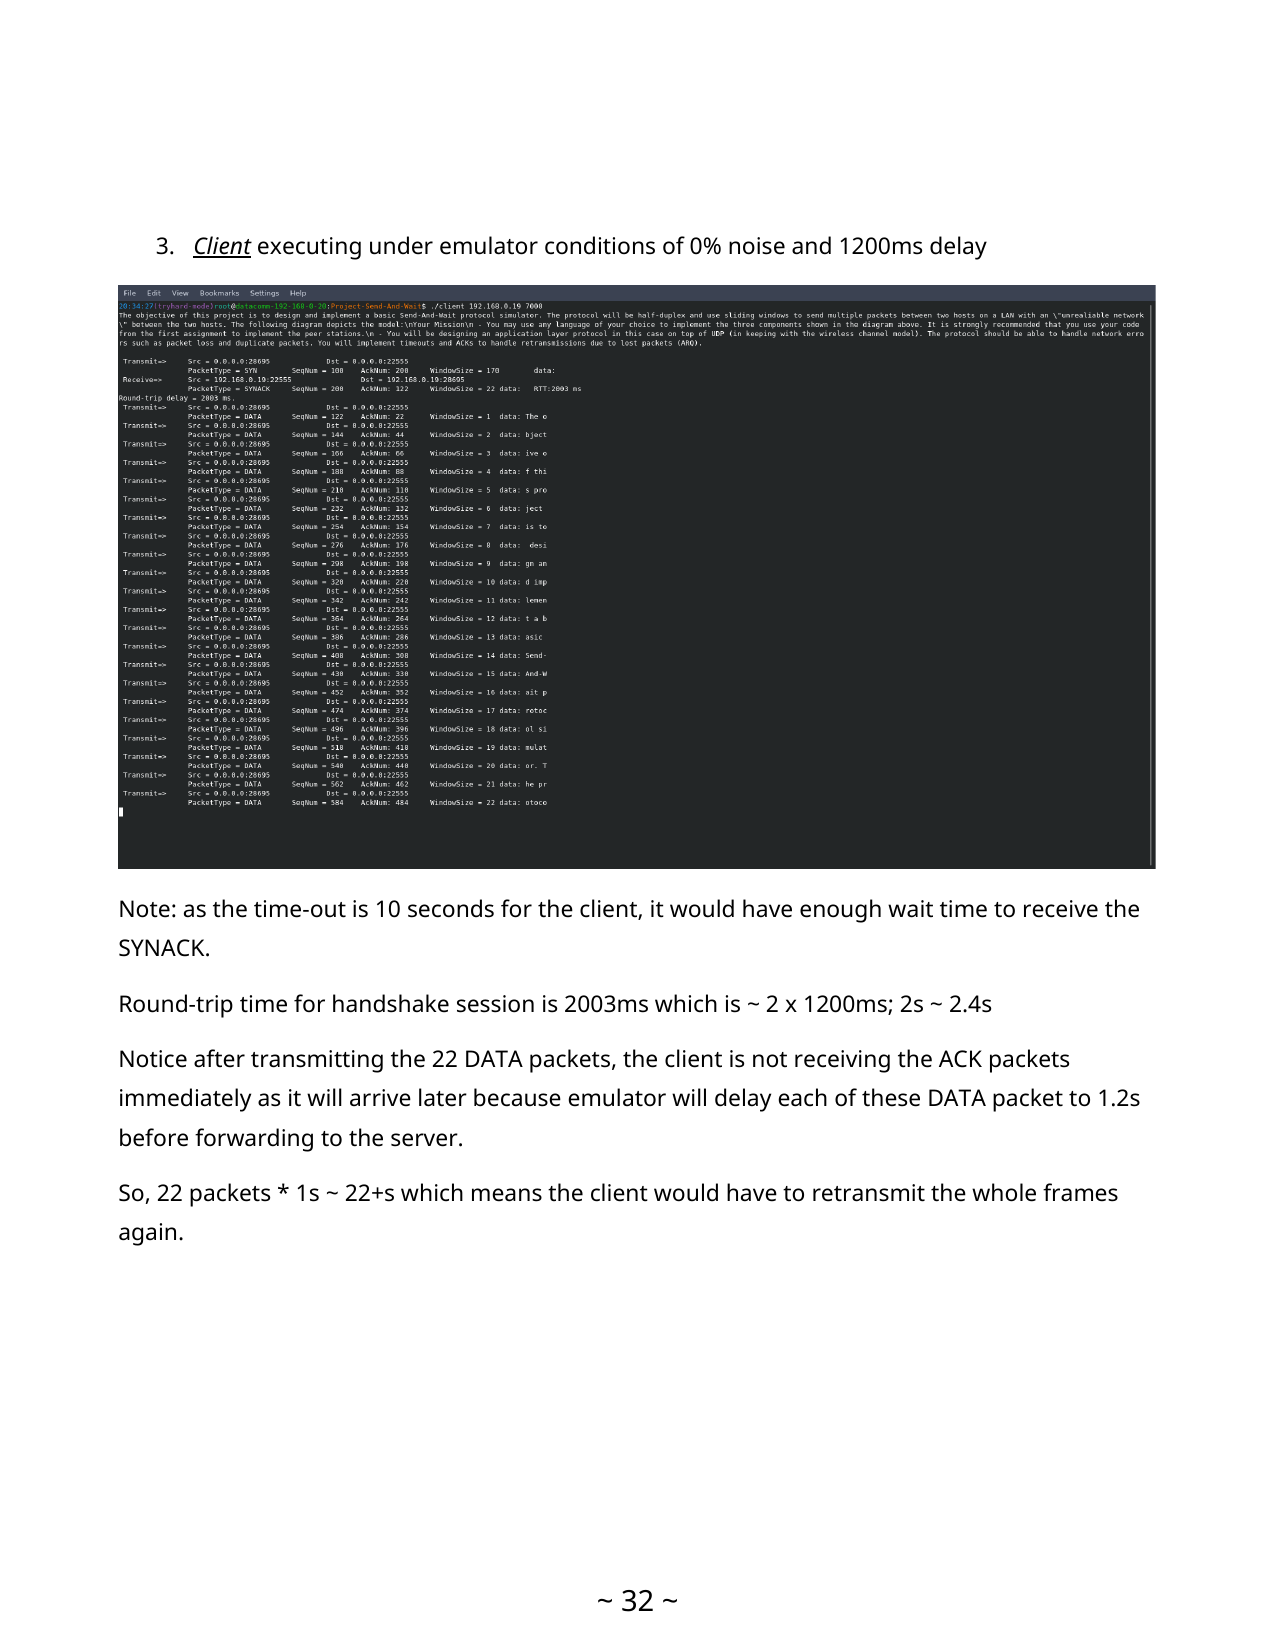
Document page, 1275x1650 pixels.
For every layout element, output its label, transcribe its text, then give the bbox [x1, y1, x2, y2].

text So, 22 packets * 1s ~ 22+s which means the client would have to retransmit the whole frames again. [118, 1177, 1157, 1247]
list Client executing under emulator conditions of 0% noise and 1200ms delay [156, 229, 1157, 261]
picture [118, 285, 1156, 869]
text Note: as the time-out is 10 seconds for the client, it would have enough wait time to receive the SYNACK. [118, 893, 1157, 963]
text Notice after transmitting the 22 DATA packets, the client is not receiving the ACK packets immediately as it will arrive later because emulator will delay each of these DATA packet to 1.2s before forwarding to the server. [118, 1043, 1157, 1153]
text Round-trip time for handshake session is 2003ms which is ~ 2 x 1200ms; 2s ~ 2.4s [118, 988, 1157, 1019]
